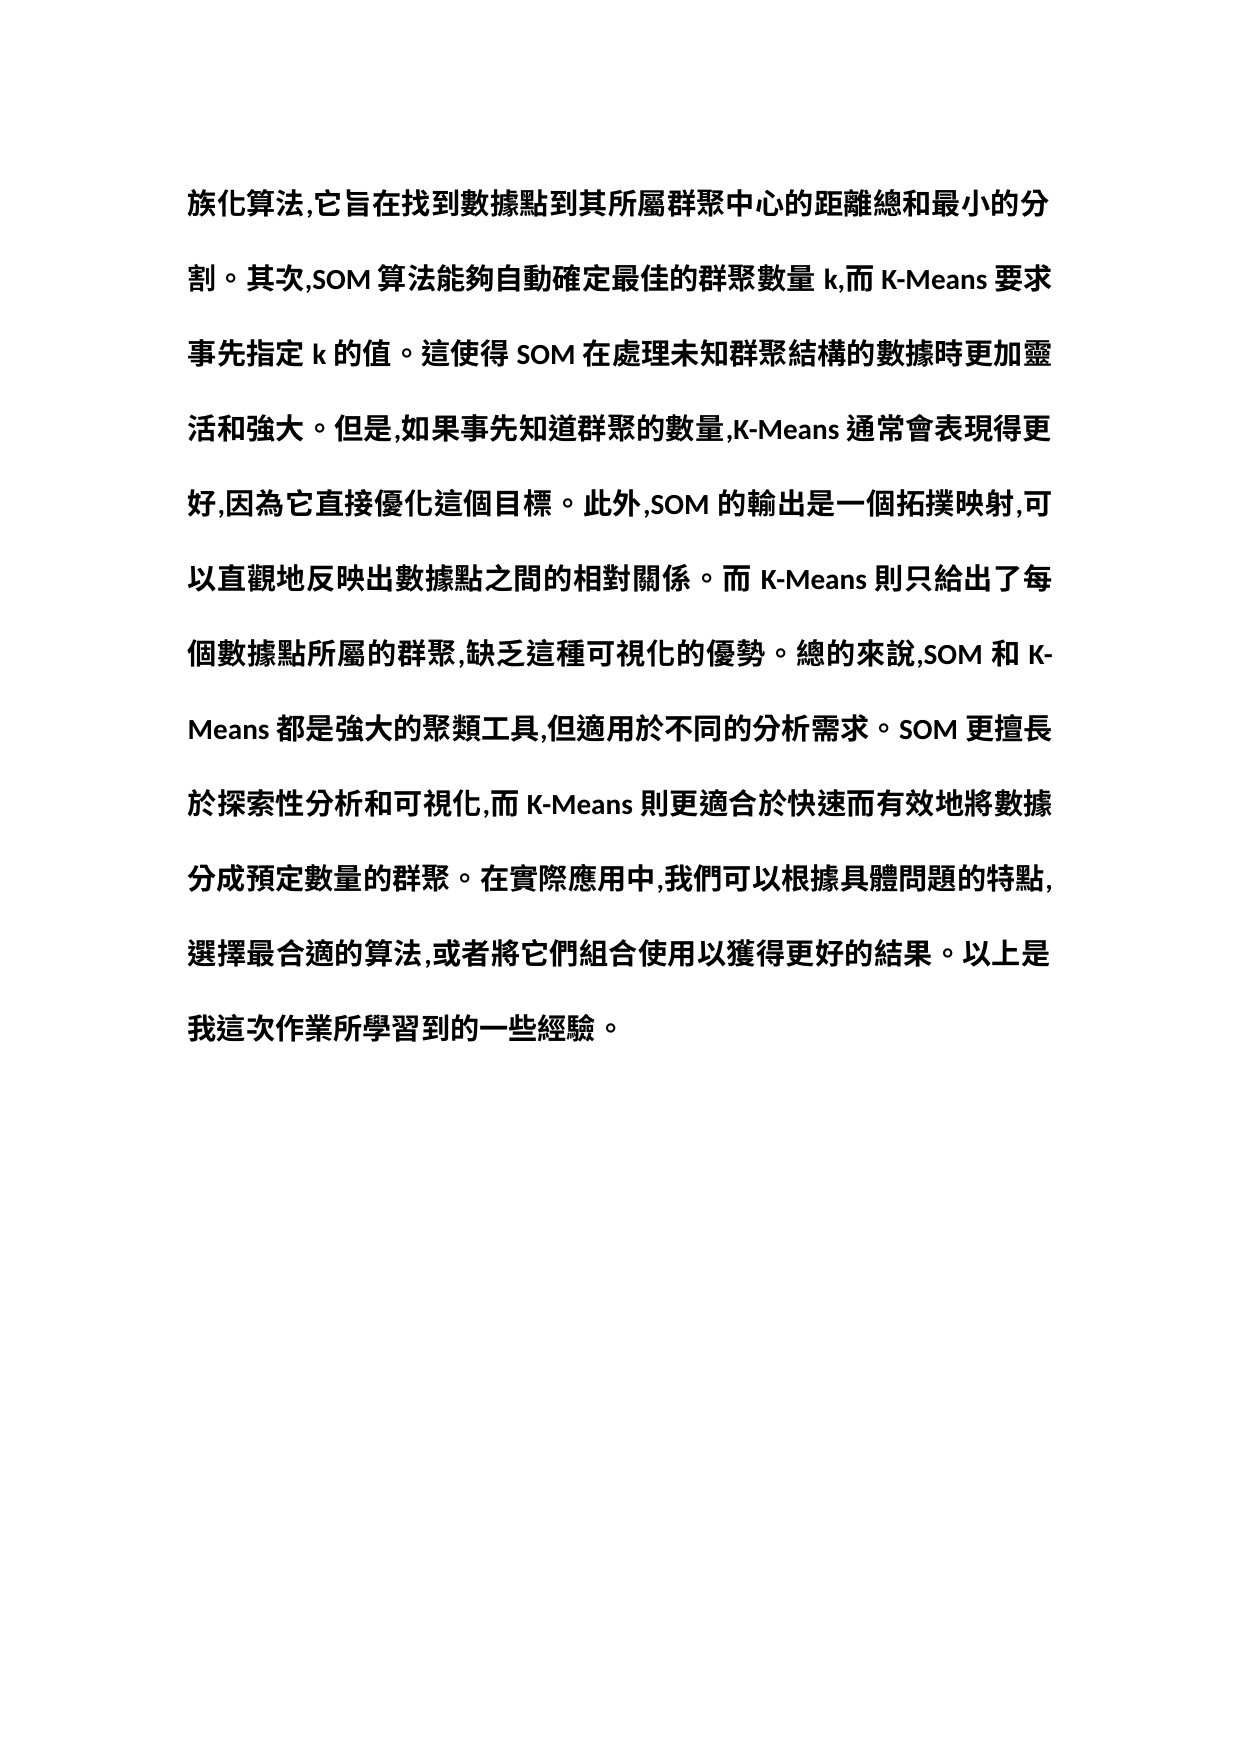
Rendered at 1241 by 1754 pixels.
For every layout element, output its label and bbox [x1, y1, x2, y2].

text [187, 164, 1053, 1064]
